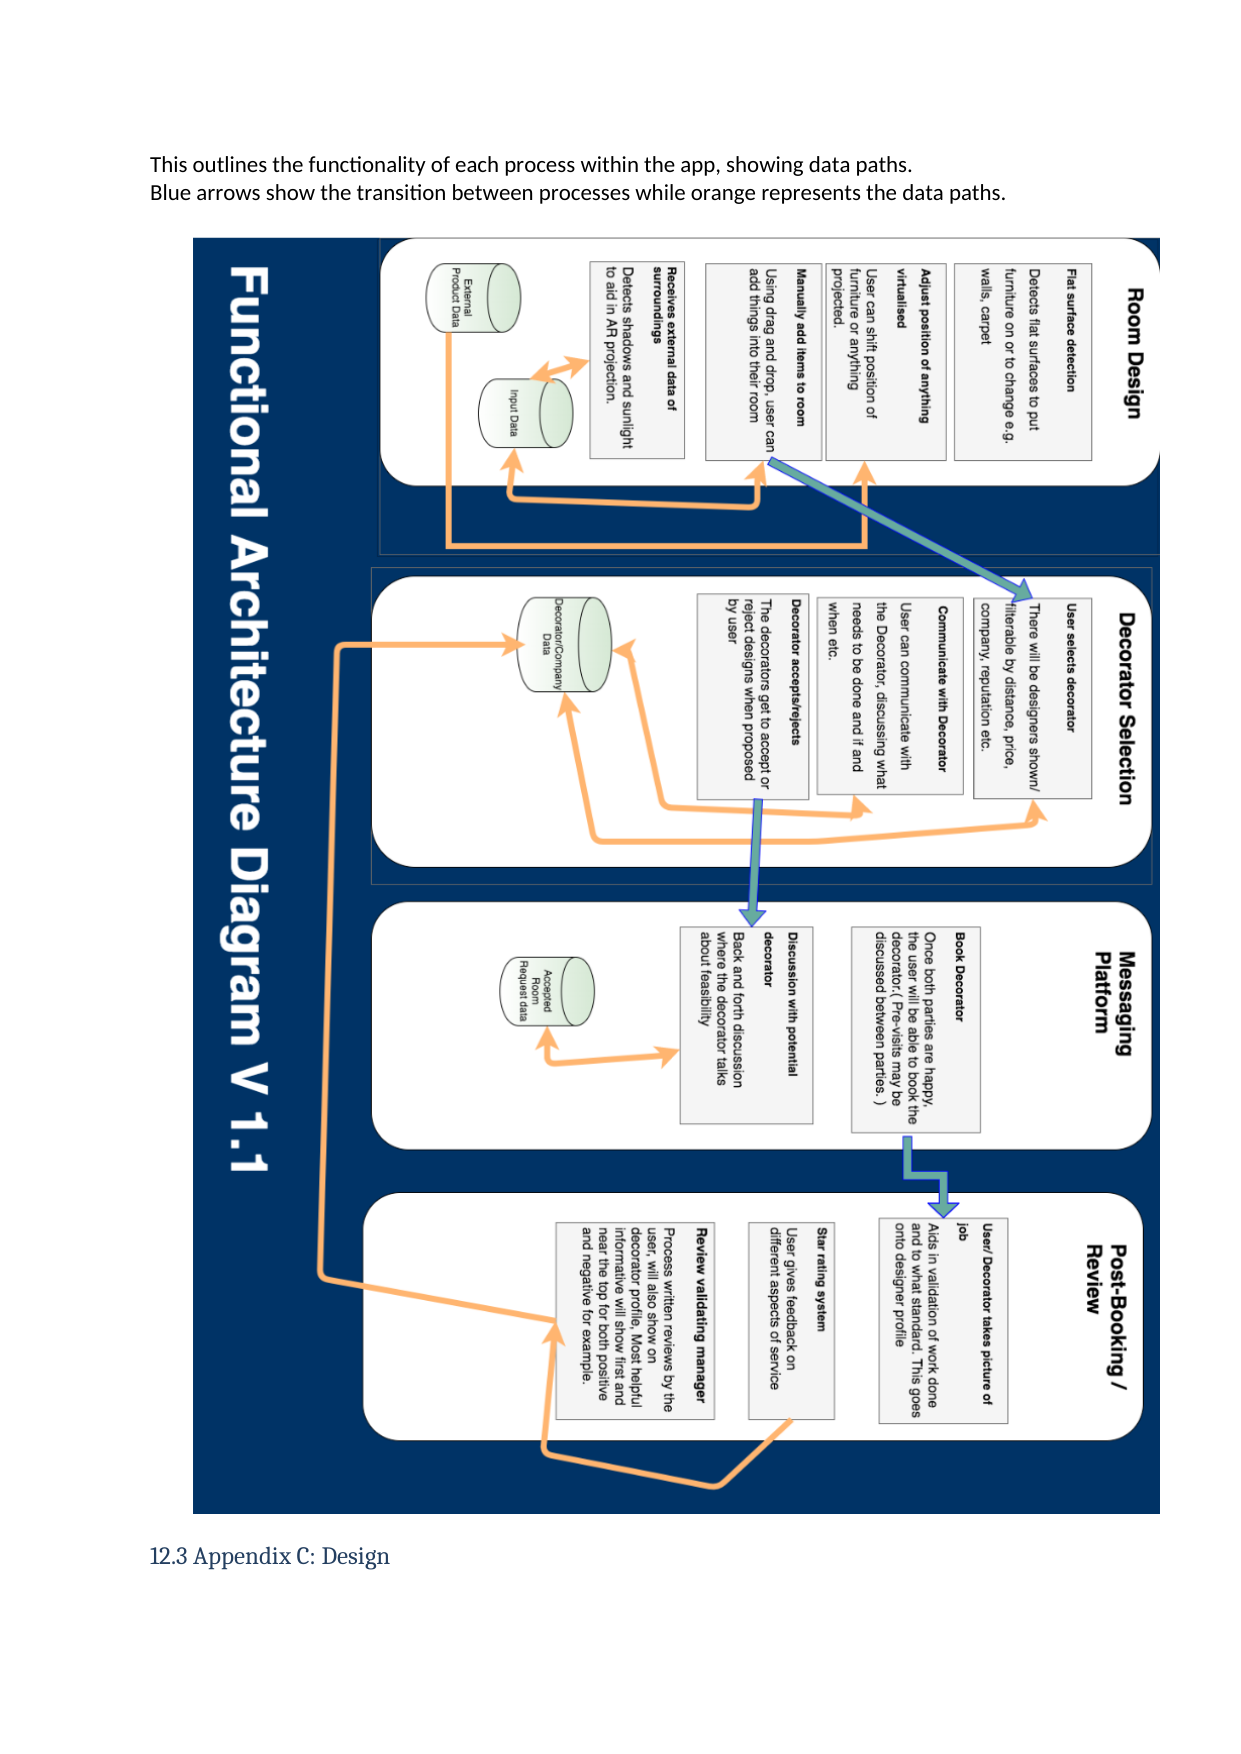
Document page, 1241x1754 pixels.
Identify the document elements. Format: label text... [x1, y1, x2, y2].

text Blue arrows show the transition between processes while orange represents the data paths. [150, 178, 1090, 206]
text This outlines the functionality of each process within the app, showing data paths. [150, 150, 1090, 178]
picture [194, 239, 1159, 1513]
subtitle 12.3 Appendix C: Design [150, 1443, 1090, 1571]
